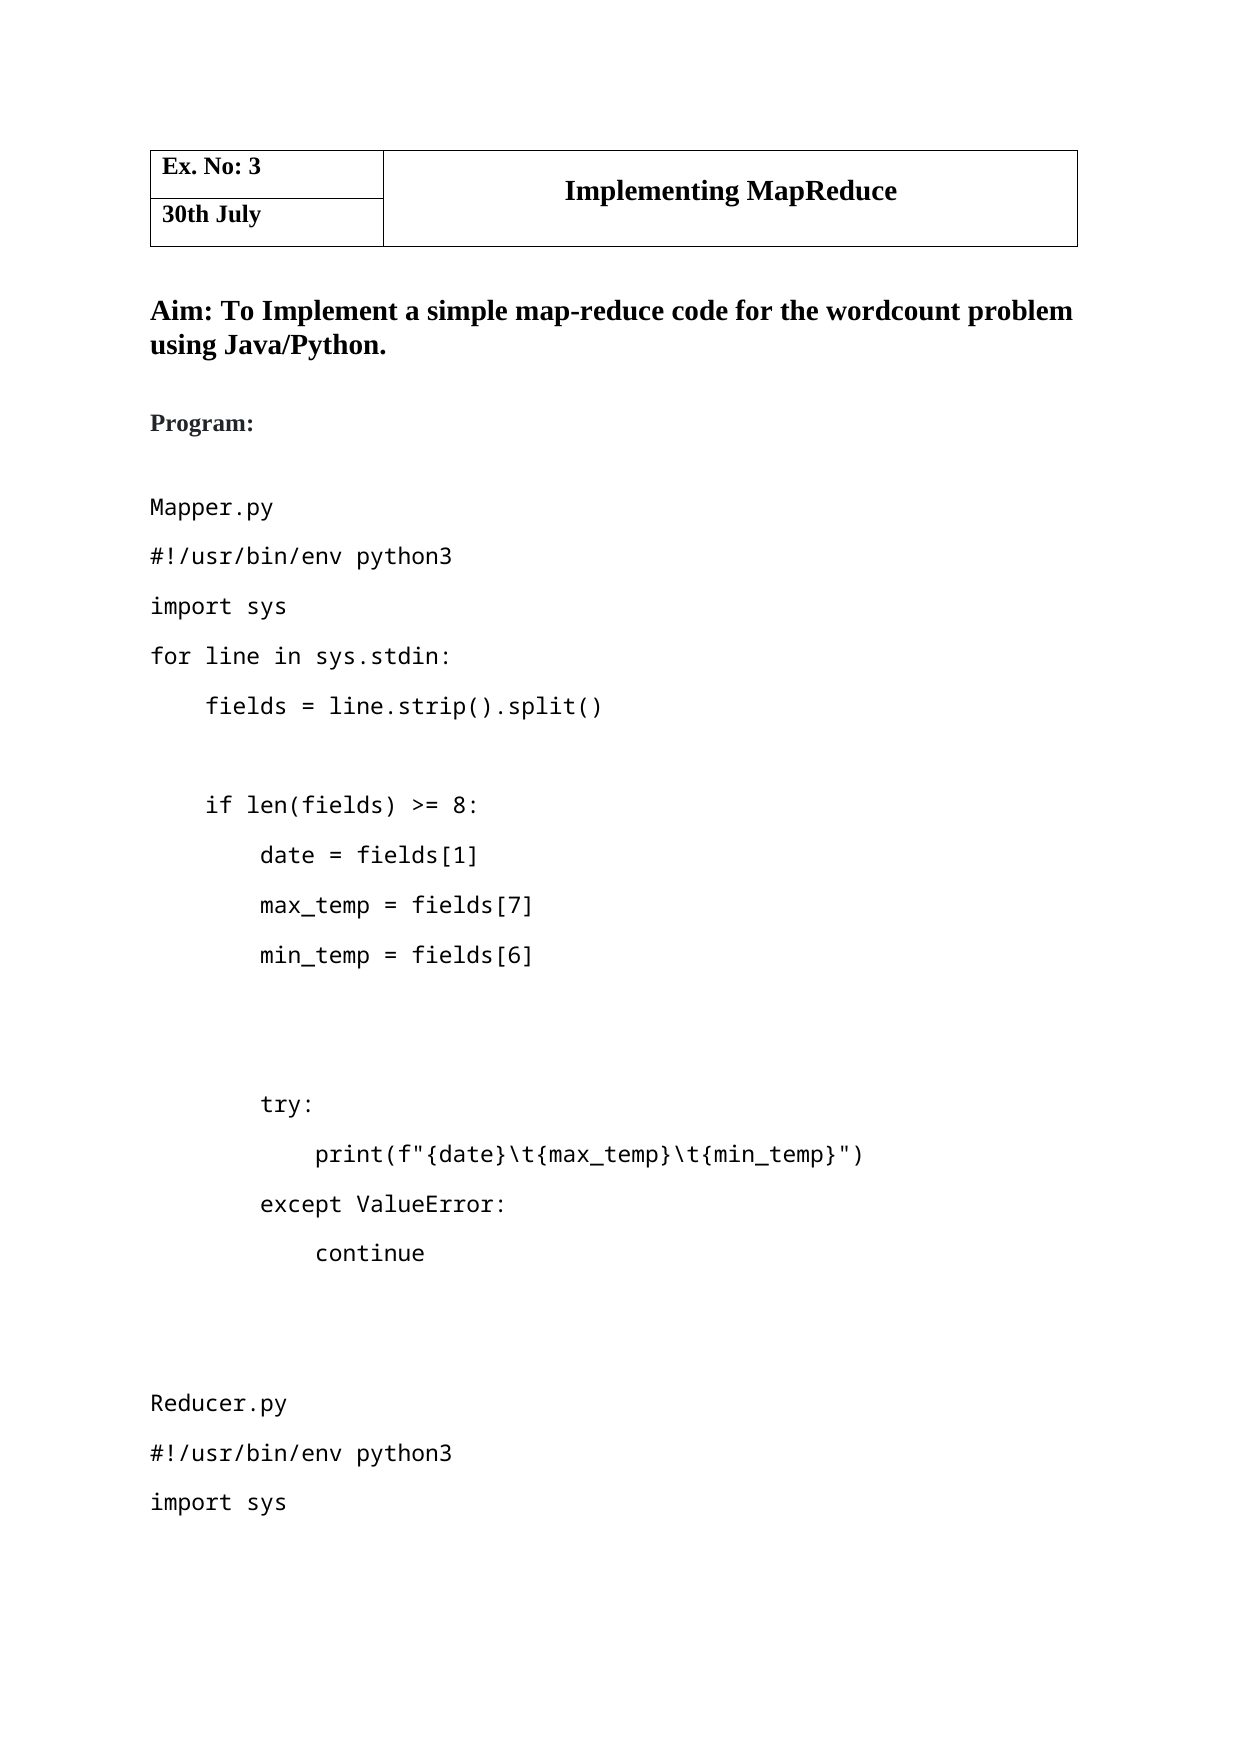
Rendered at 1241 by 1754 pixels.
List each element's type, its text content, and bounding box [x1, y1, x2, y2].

table_cell 30th July [151, 199, 383, 246]
text min_temp = fields[6] [150, 938, 1090, 970]
text for line in sys.stdin: [150, 640, 1090, 671]
text Program: [150, 408, 1090, 436]
text try: [150, 1088, 1090, 1119]
text print(f"{date}\t{max_temp}\t{min_temp}") [150, 1138, 1090, 1169]
text import sys [150, 590, 1090, 621]
text max_temp = fields[7] [150, 889, 1090, 920]
text Mapper.py [150, 490, 1090, 522]
table_header Implementing MapReduce [384, 151, 1077, 246]
table_header Ex. No: 3 [151, 151, 383, 198]
text Reducer.py [150, 1387, 1090, 1418]
text #!/usr/bin/env python3 [150, 1436, 1090, 1468]
text fields = line.strip().split() [150, 689, 1090, 721]
text import sys [150, 1486, 1090, 1517]
text if len(fields) >= 8: [150, 789, 1090, 820]
text Aim: To Implement a simple map-reduce code for the wordcount problem using Java/Python. [150, 293, 1090, 361]
text #!/usr/bin/env python3 [150, 540, 1090, 571]
text except ValueError: [150, 1187, 1090, 1219]
text continue [150, 1237, 1090, 1268]
text date = fields[1] [150, 839, 1090, 870]
